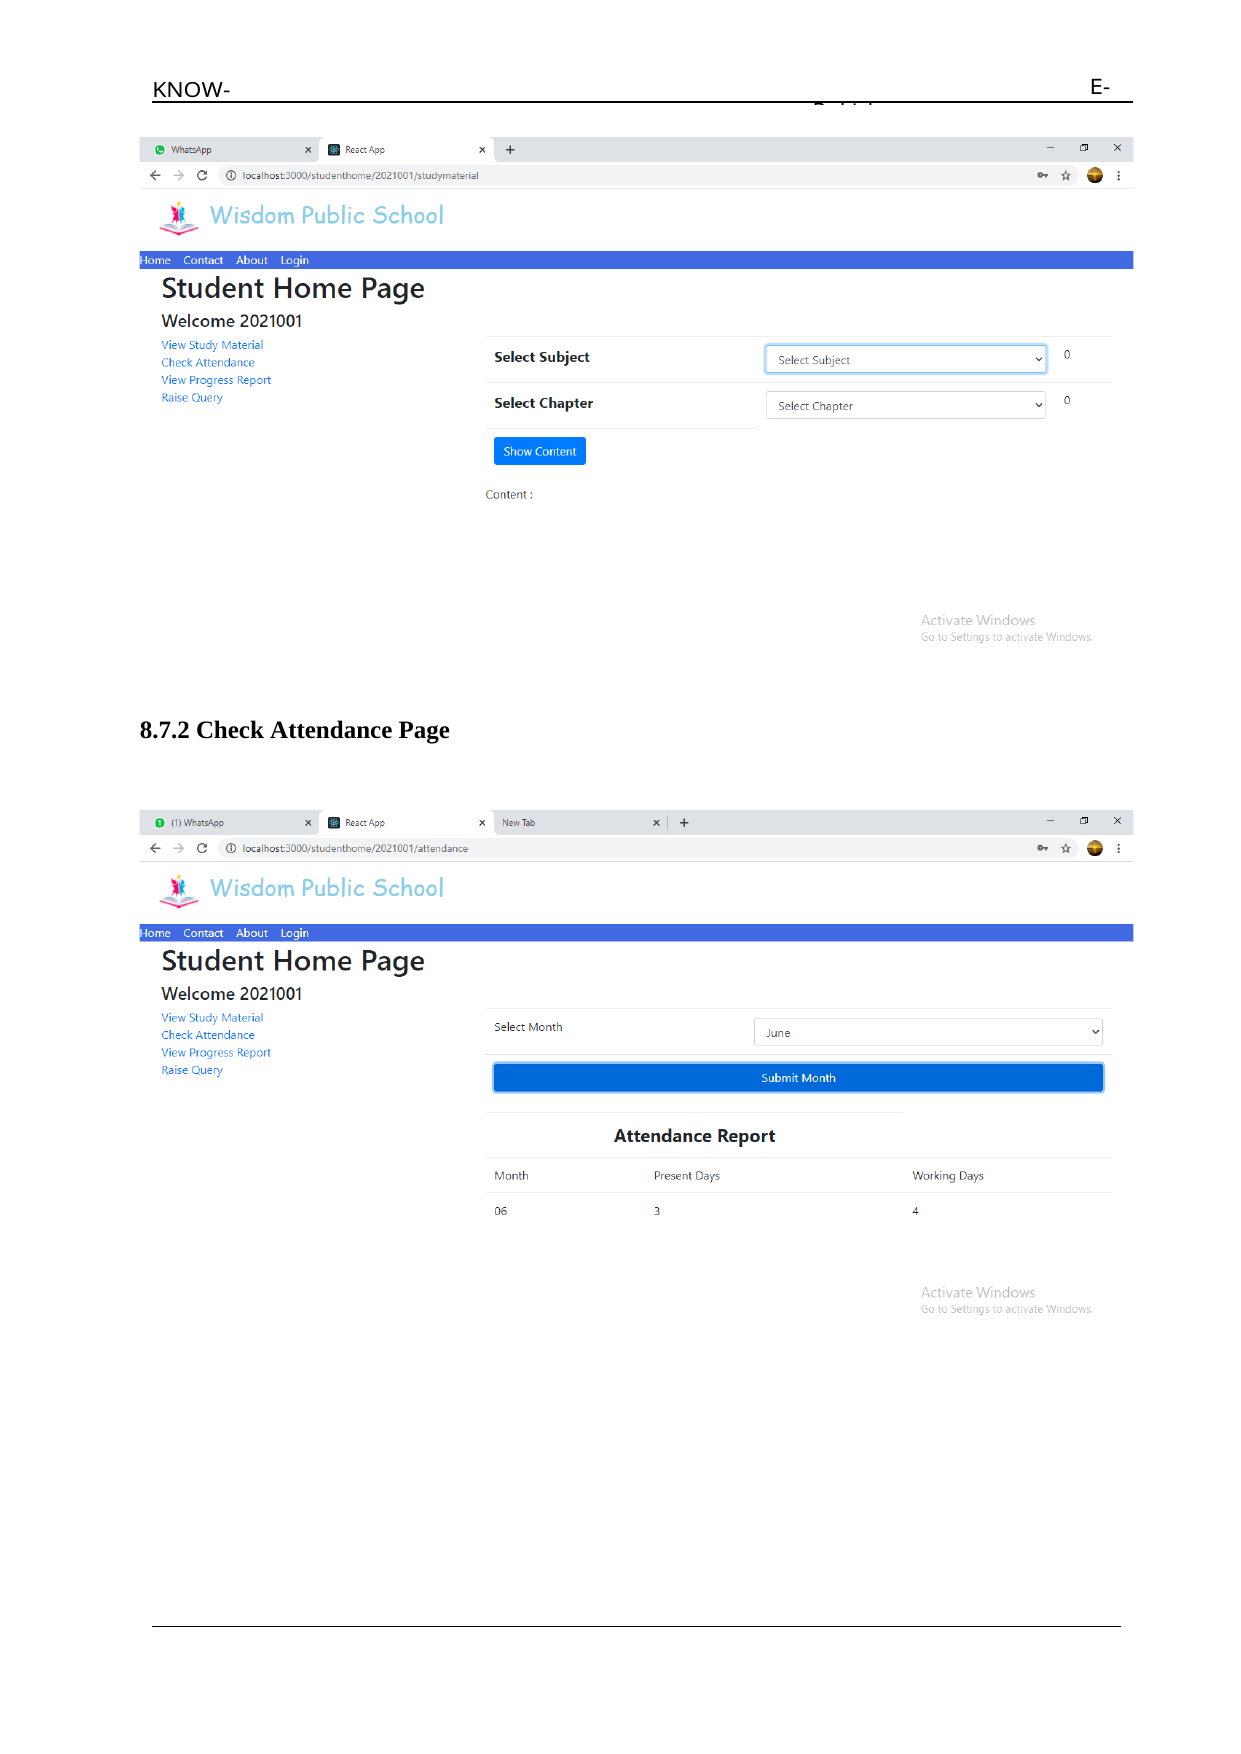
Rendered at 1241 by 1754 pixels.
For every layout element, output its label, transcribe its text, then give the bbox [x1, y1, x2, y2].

text 8.7.2 Check Attendance Page [139, 715, 1134, 744]
picture [139, 810, 1134, 1340]
picture [139, 137, 1134, 668]
